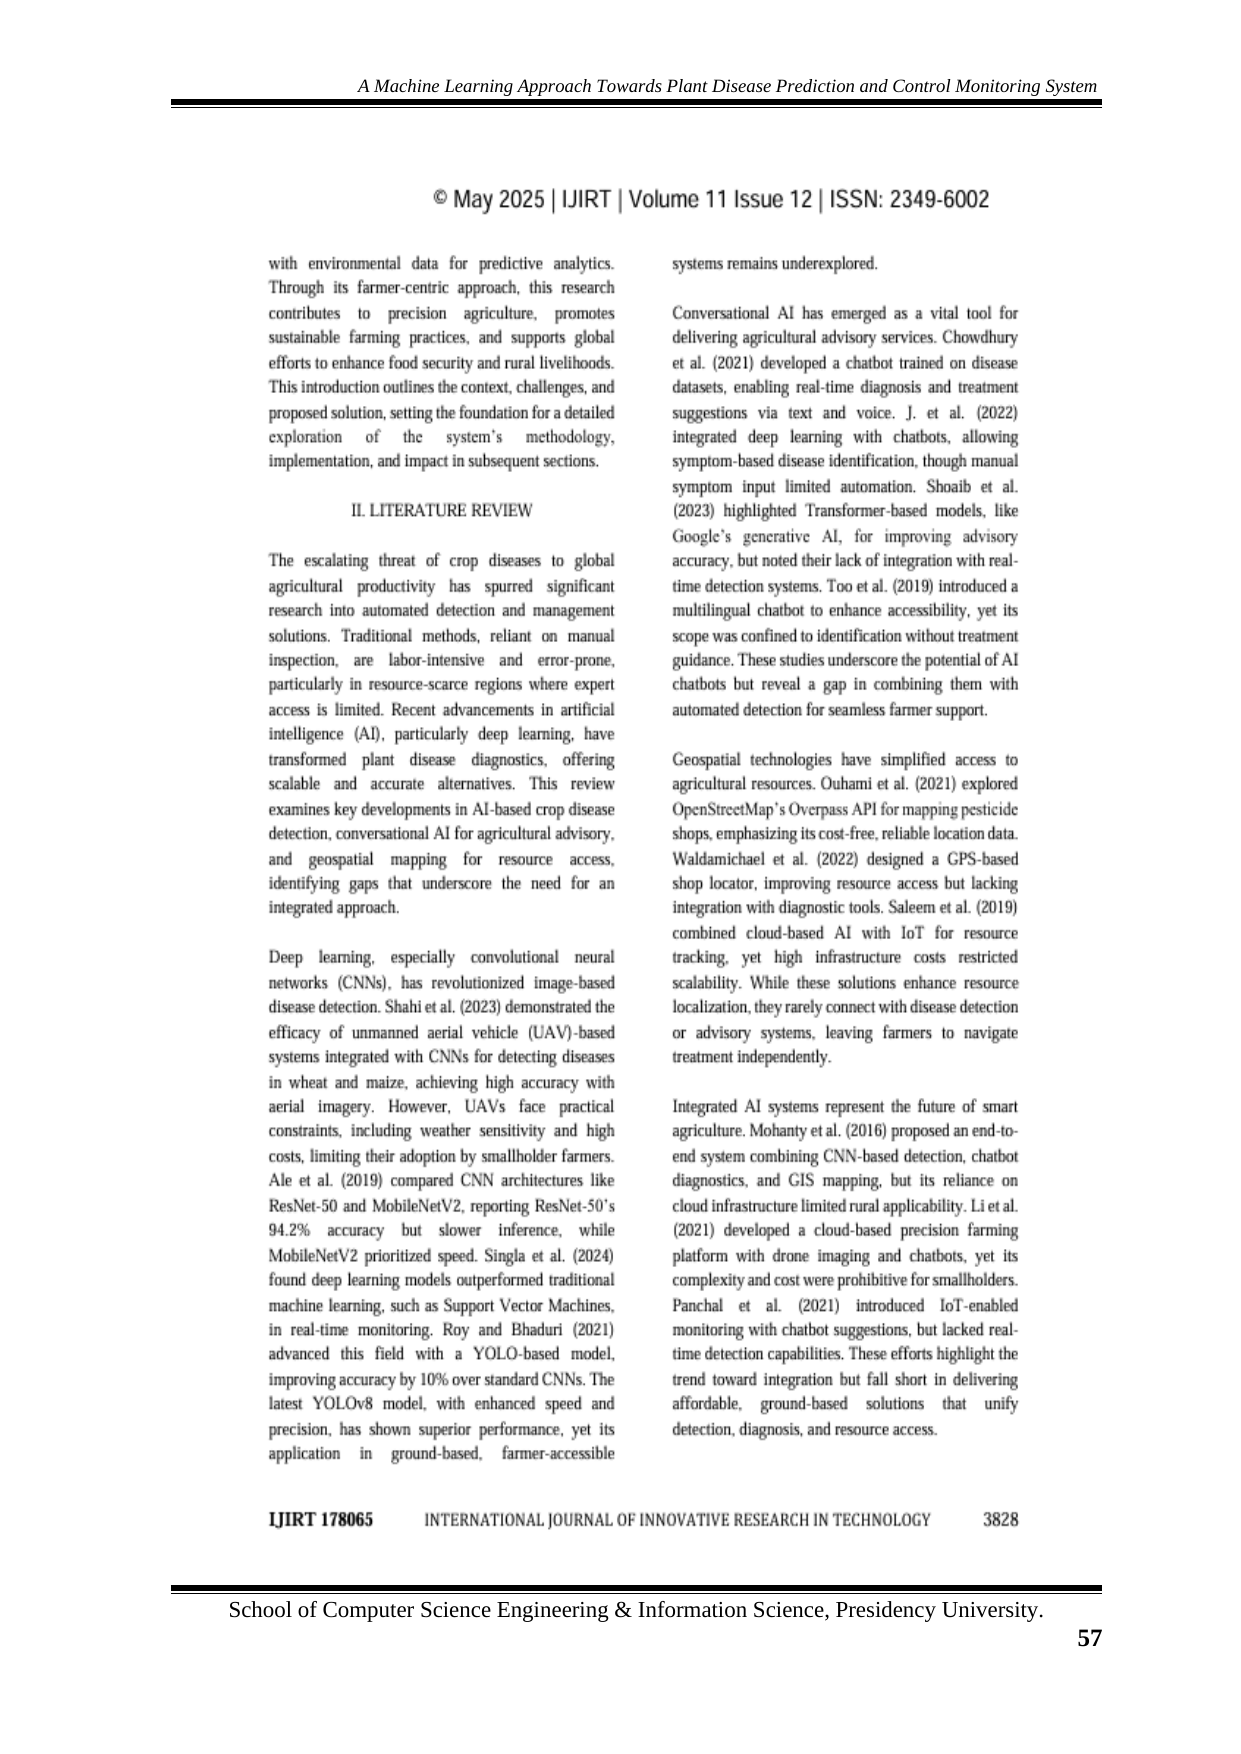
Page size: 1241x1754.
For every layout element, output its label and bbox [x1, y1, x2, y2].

picture [170, 132, 1103, 1540]
